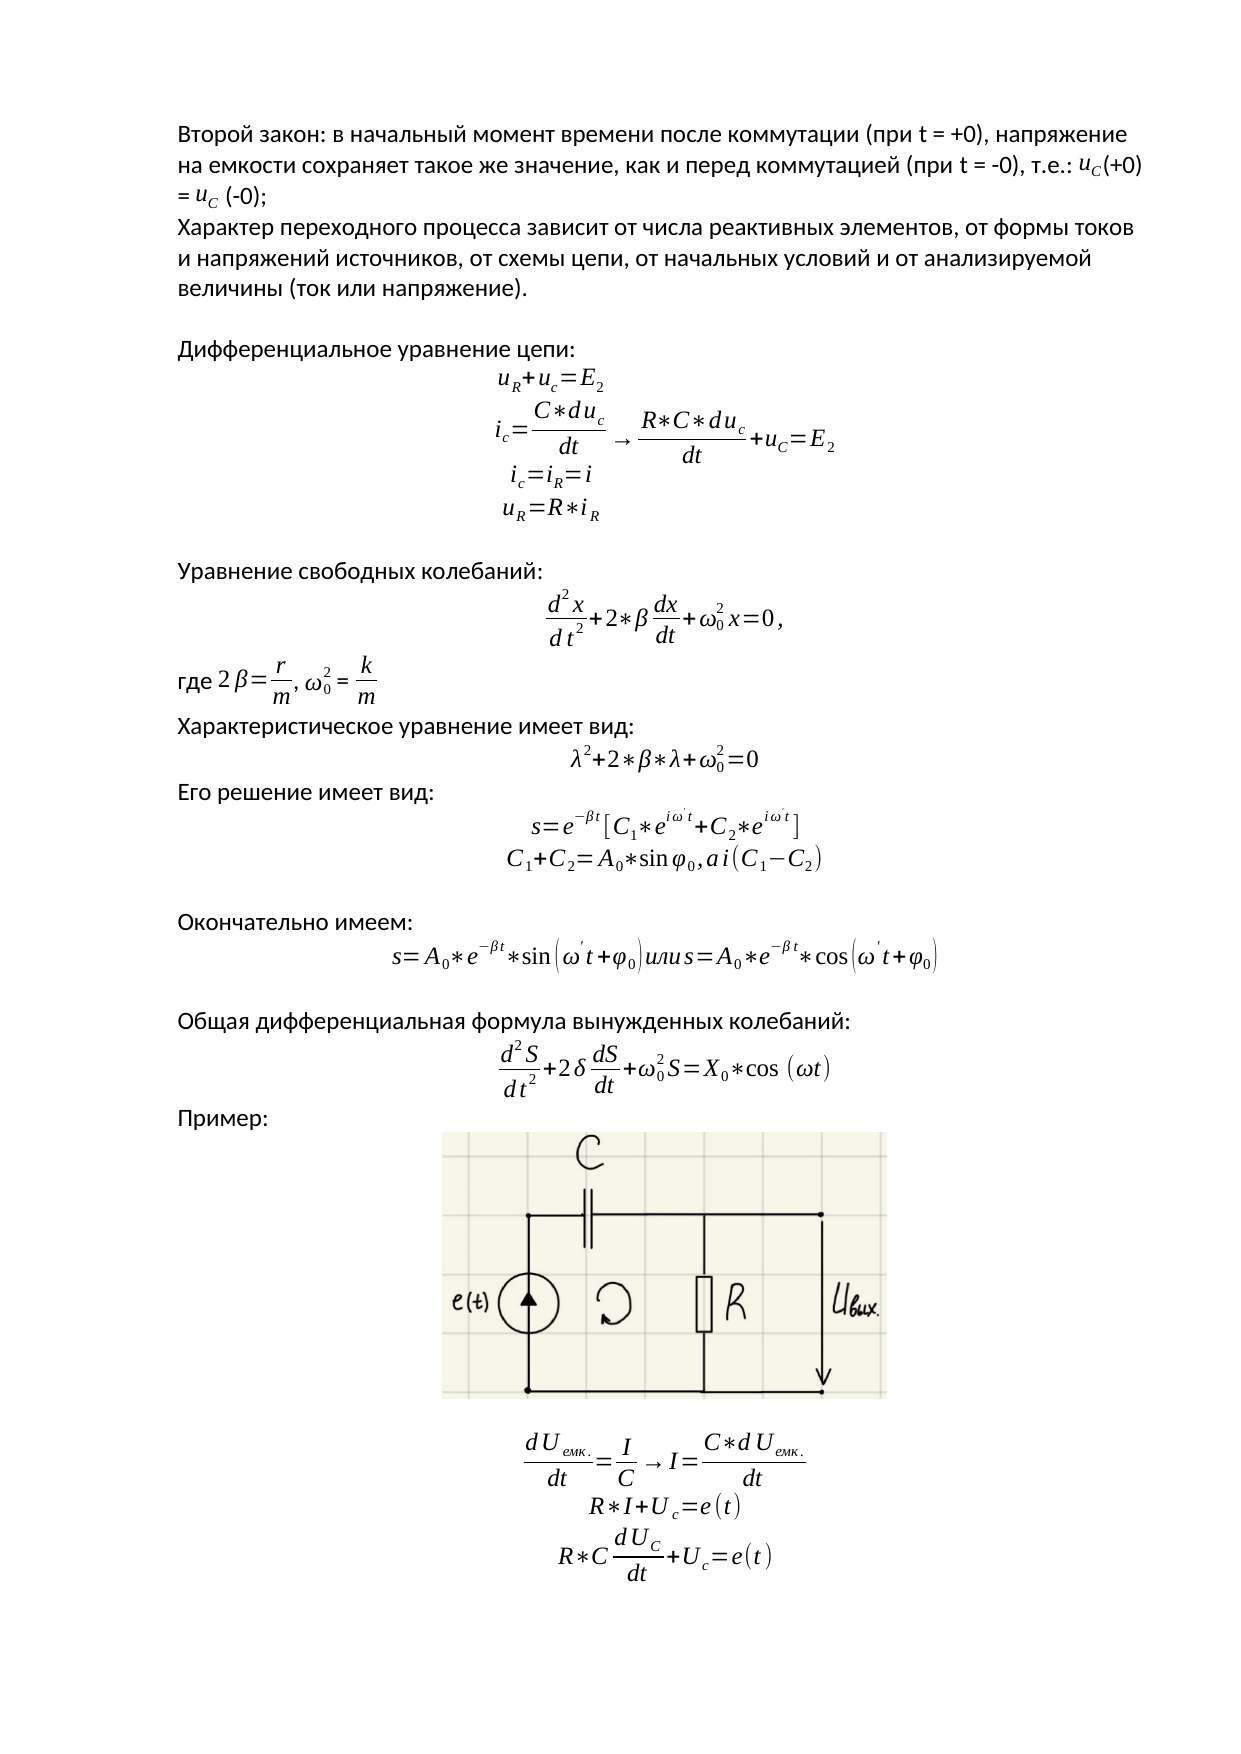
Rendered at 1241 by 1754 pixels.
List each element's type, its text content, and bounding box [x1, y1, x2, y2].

text Общая дифференциальная формула вынужденных колебаний: [177, 1005, 1152, 1036]
text Дифференциальное уравнение цепи: [177, 333, 1152, 364]
picture [442, 1132, 887, 1399]
text Его решение имеет вид: [177, 776, 1152, 806]
text Пример: [177, 1102, 1152, 1132]
text Окончательно имеем: [177, 906, 1152, 936]
text где , = [177, 651, 1152, 710]
text Уравнение свободных колебаний: [177, 555, 1152, 585]
text Второй закон: в начальный момент времени после коммутации (при t = +0), напряжение на емкости сохраняет такое же значение, как и перед коммутацией (при t = -0), т.е.: (+0) = (-0); [177, 118, 1152, 211]
text Характеристическое уравнение имеет вид: [177, 710, 1152, 741]
text Характер переходного процесса зависит от числа реактивных элементов, от формы токов и напряжений источников, от схемы цепи, от начальных условий и от анализируемой величины (ток или напряжение). [177, 211, 1152, 303]
